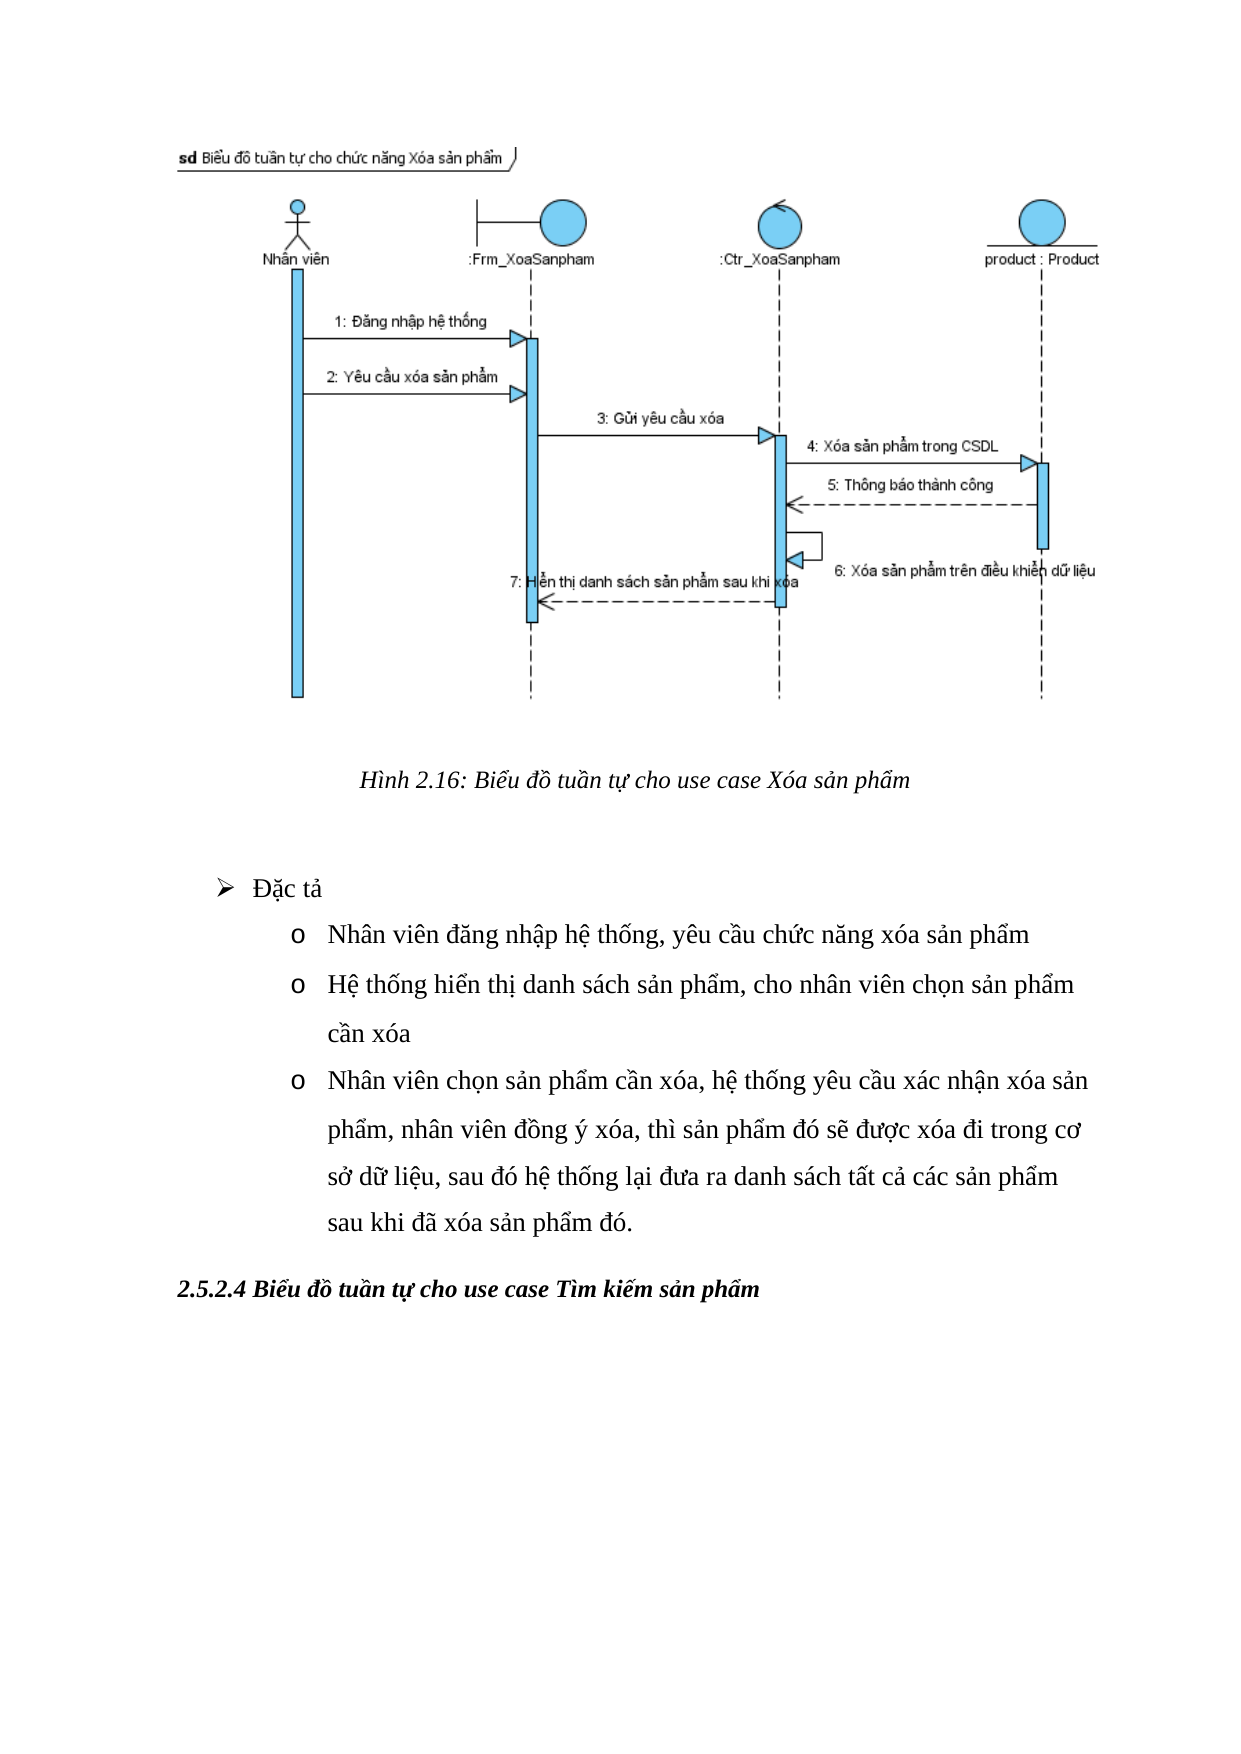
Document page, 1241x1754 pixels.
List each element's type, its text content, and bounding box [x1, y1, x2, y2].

text Hình 2.16: Biểu đồ tuần tự cho use case Xóa sản phẩm [177, 766, 1092, 794]
subtitle 2.5.2.4 Biểu đồ tuần tự cho use case Tìm kiếm sản phẩm [177, 1274, 1092, 1303]
list Nhân viên chọn sản phẩm cần xóa, hệ thống yêu cầu xác nhận xóa sản phẩm, nhân viên đồng ý xóa, thì sản phẩm đó sẽ được xóa đi trong cơ sở dữ liệu, sau đó hệ thống lại đưa ra danh sách tất cả các sản phẩm sau khi đã xóa sản phẩm đó. [290, 1064, 1092, 1238]
list Đặc tả [215, 872, 1092, 903]
list Hệ thống hiển thị danh sách sản phẩm, cho nhân viên chọn sản phẩm cần xóa [290, 969, 1092, 1049]
list Nhân viên đăng nhập hệ thống, yêu cầu chức năng xóa sản phẩm [290, 918, 1092, 952]
picture [177, 147, 1117, 730]
